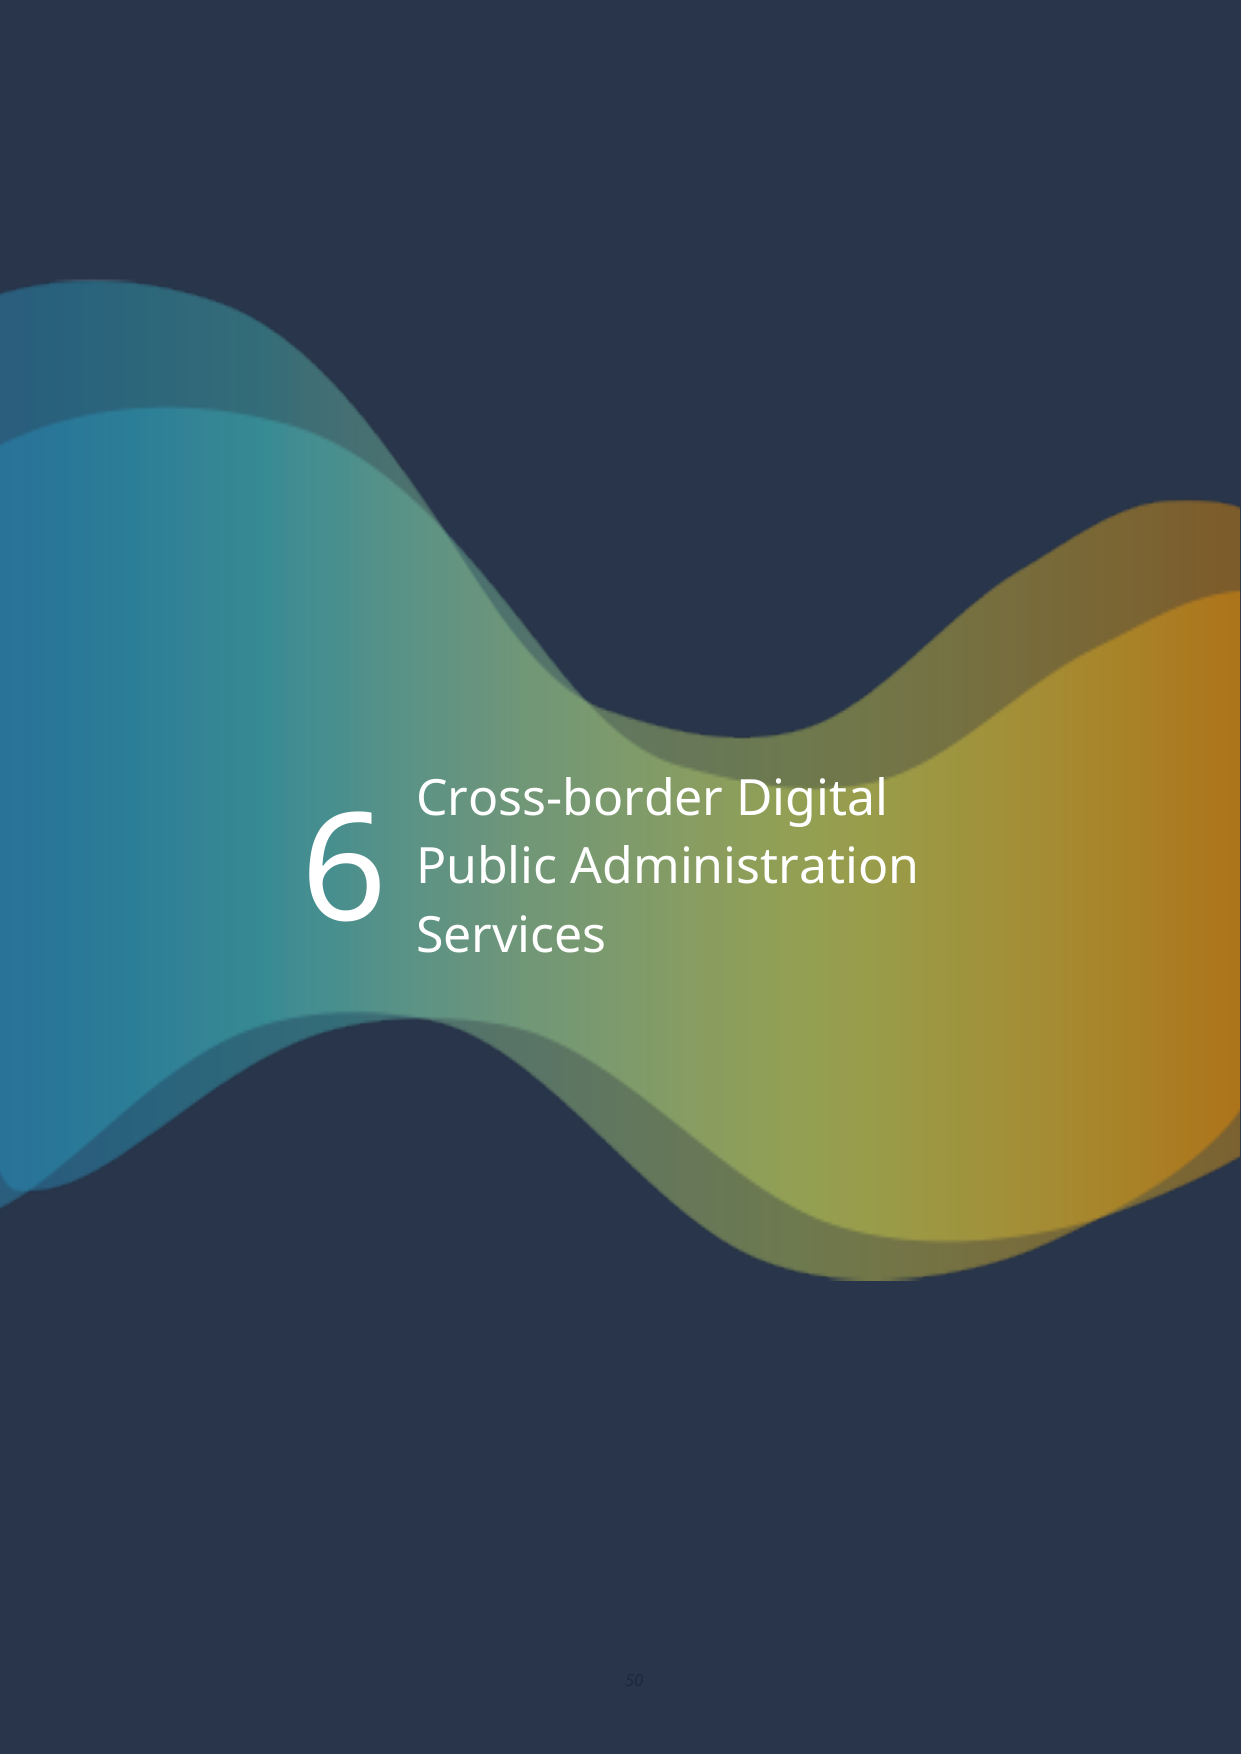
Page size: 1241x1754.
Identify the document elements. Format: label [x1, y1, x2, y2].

picture [0, 272, 1241, 1281]
